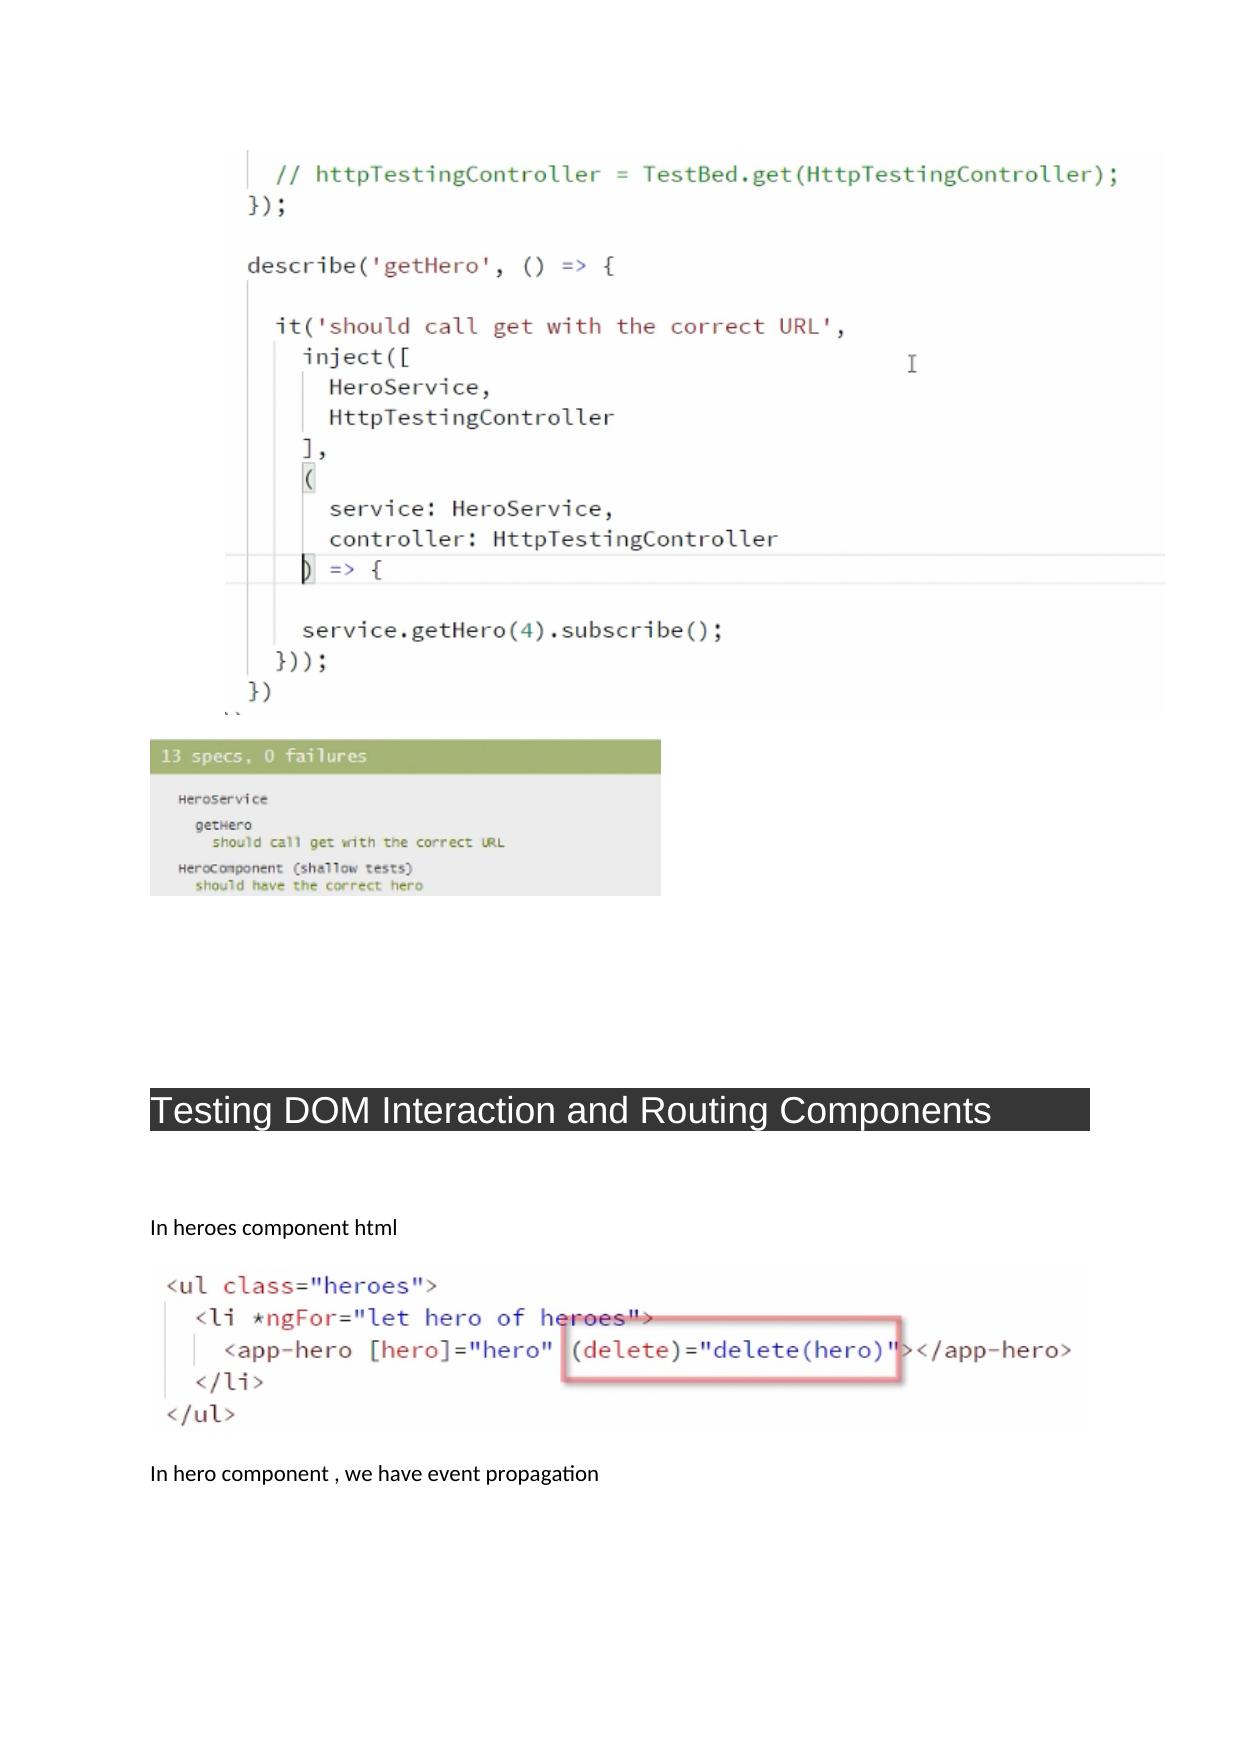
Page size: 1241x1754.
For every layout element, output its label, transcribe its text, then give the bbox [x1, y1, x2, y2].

picture [225, 150, 1166, 715]
text In hero component , we have event propagation [150, 1459, 1090, 1487]
picture [150, 1266, 1091, 1434]
text In heroes component html [150, 1213, 1090, 1241]
picture [150, 739, 661, 896]
text Testing DOM Interaction and Routing Components [150, 1088, 1090, 1131]
